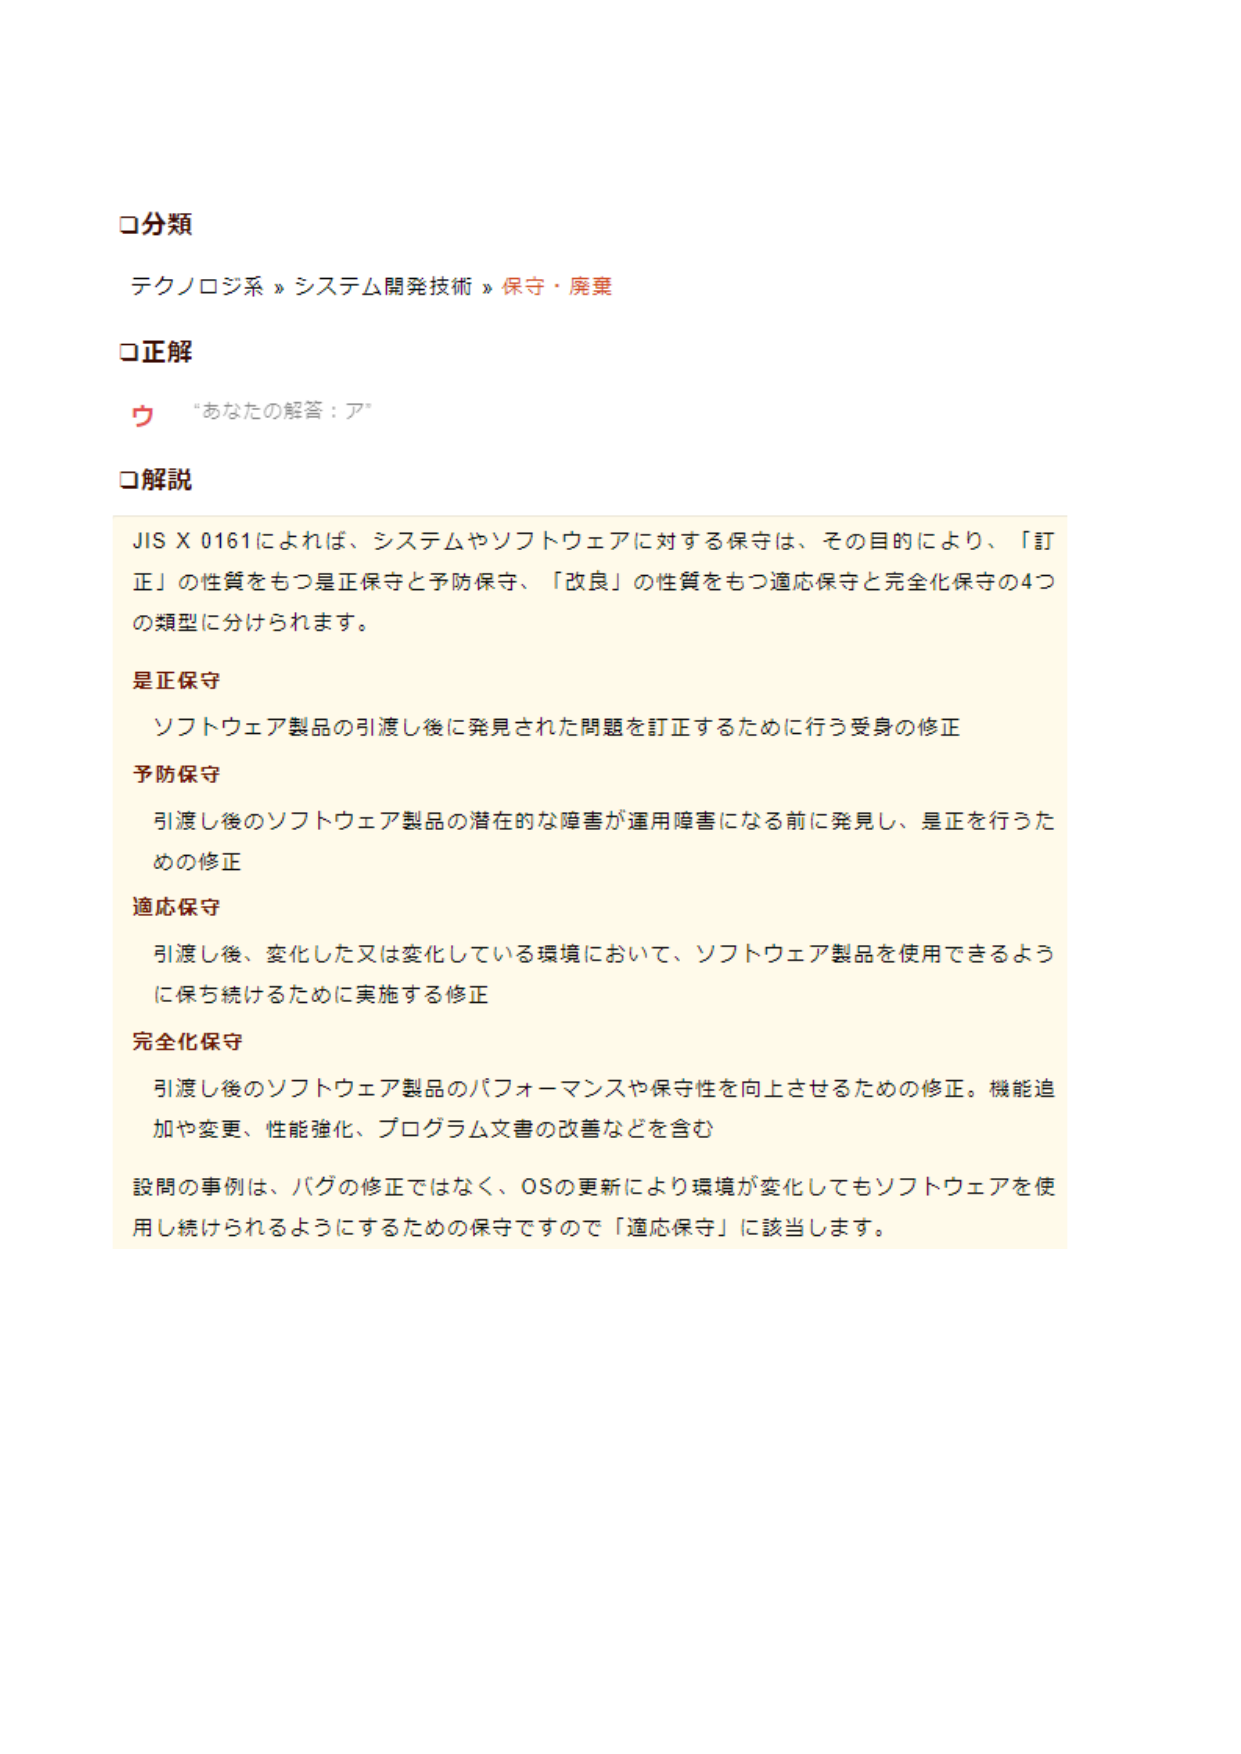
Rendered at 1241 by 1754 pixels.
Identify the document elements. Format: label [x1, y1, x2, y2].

picture [112, 464, 1068, 1249]
picture [112, 202, 854, 432]
